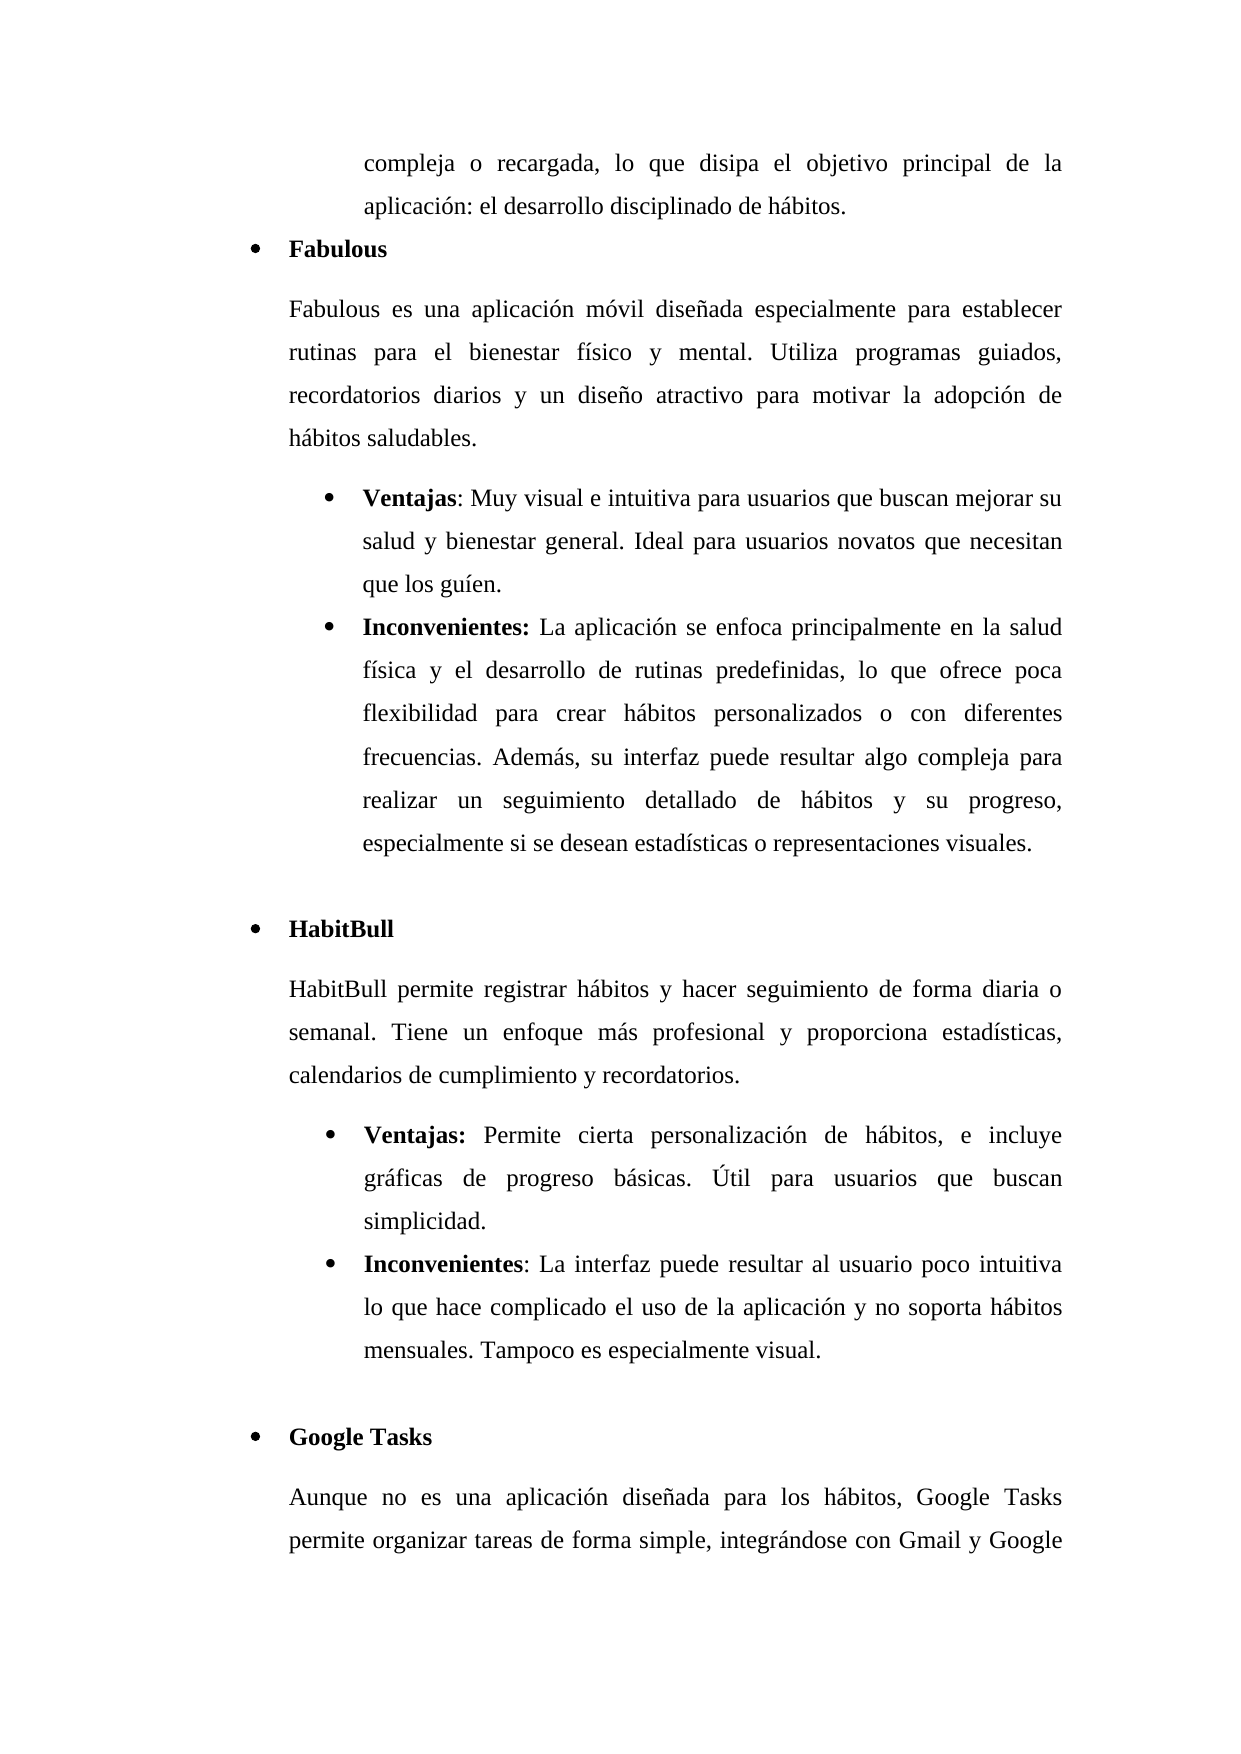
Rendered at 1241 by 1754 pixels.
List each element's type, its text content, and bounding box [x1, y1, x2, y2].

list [326, 148, 1063, 219]
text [288, 1482, 1063, 1553]
text HabitBull permite registrar hábitos y hacer seguimiento de forma diaria o semanal. Tiene un enfoque más profesional y proporciona estadísticas, calendarios de cumplimiento y recordatorios. [288, 974, 1063, 1089]
list Inconvenientes: La interfaz puede resultar al usuario poco intuitiva lo que hace complicado el uso de la aplicación y no soporta hábitos mensuales. Tampoco es especialmente visual. [326, 1249, 1063, 1364]
text Fabulous es una aplicación móvil diseñada especialmente para establecer rutinas para el bienestar físico y mental. Utiliza programas guiados, recordatorios diarios y un diseño atractivo para motivar la adopción de hábitos saludables. [288, 294, 1063, 452]
list Ventajas: Muy visual e intuitiva para usuarios que buscan mejorar su salud y bienestar general. Ideal para usuarios novatos que necesitan que los guíen. [325, 483, 1063, 598]
list Inconvenientes: La aplicación se enfoca principalmente en la salud física y el desarrollo de rutinas predefinidas, lo que ofrece poca flexibilidad para crear hábitos personalizados o con diferentes frecuencias. Además, su interfaz puede resultar algo compleja para realizar un seguimiento detallado de hábitos y su progreso, especialmente si se desean estadísticas o representaciones visuales. [325, 612, 1063, 857]
list HabitBull [251, 914, 1063, 943]
list Fabulous [251, 234, 1063, 263]
list Ventajas: Permite cierta personalización de hábitos, e incluye gráficas de progreso básicas. Útil para usuarios que buscan simplicidad. [326, 1120, 1063, 1235]
list Google Tasks [251, 1422, 1063, 1451]
